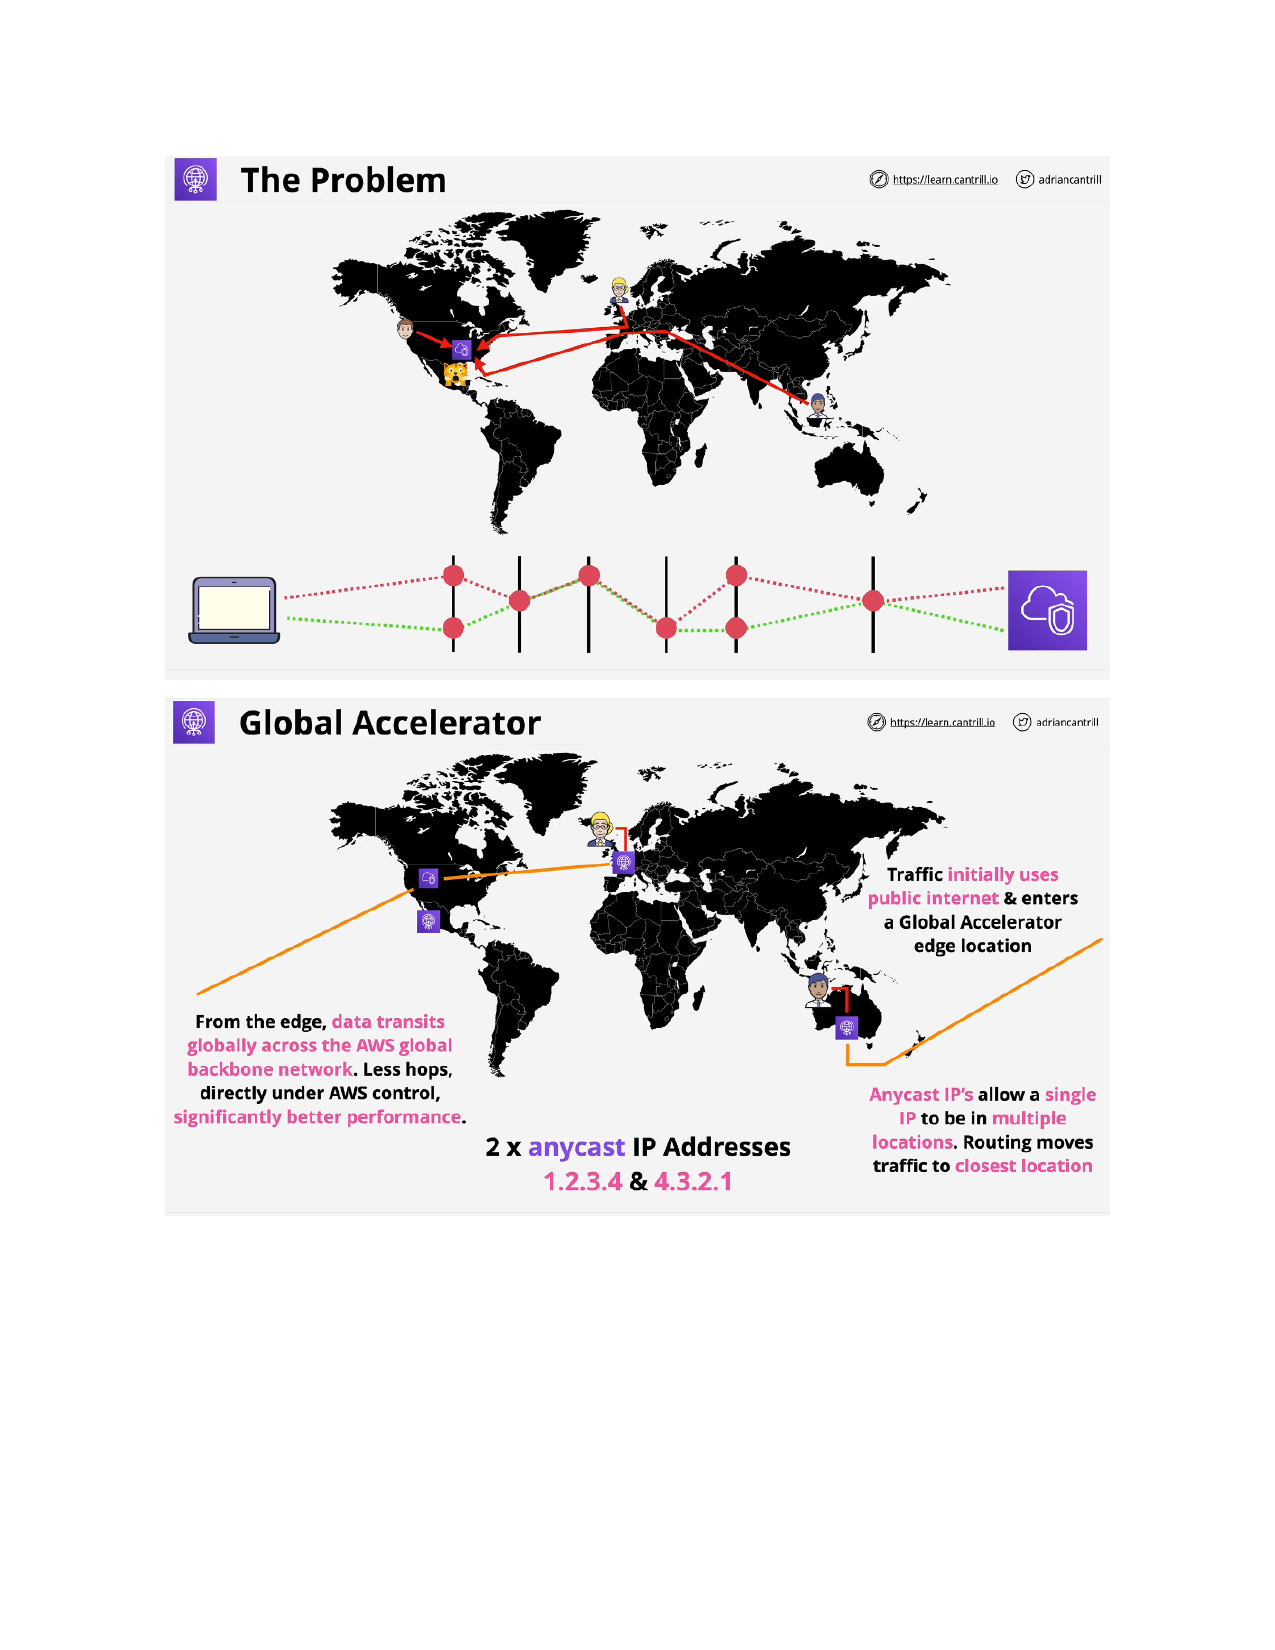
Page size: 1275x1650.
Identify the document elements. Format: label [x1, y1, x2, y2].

picture [165, 698, 1111, 1216]
picture [165, 156, 1111, 680]
